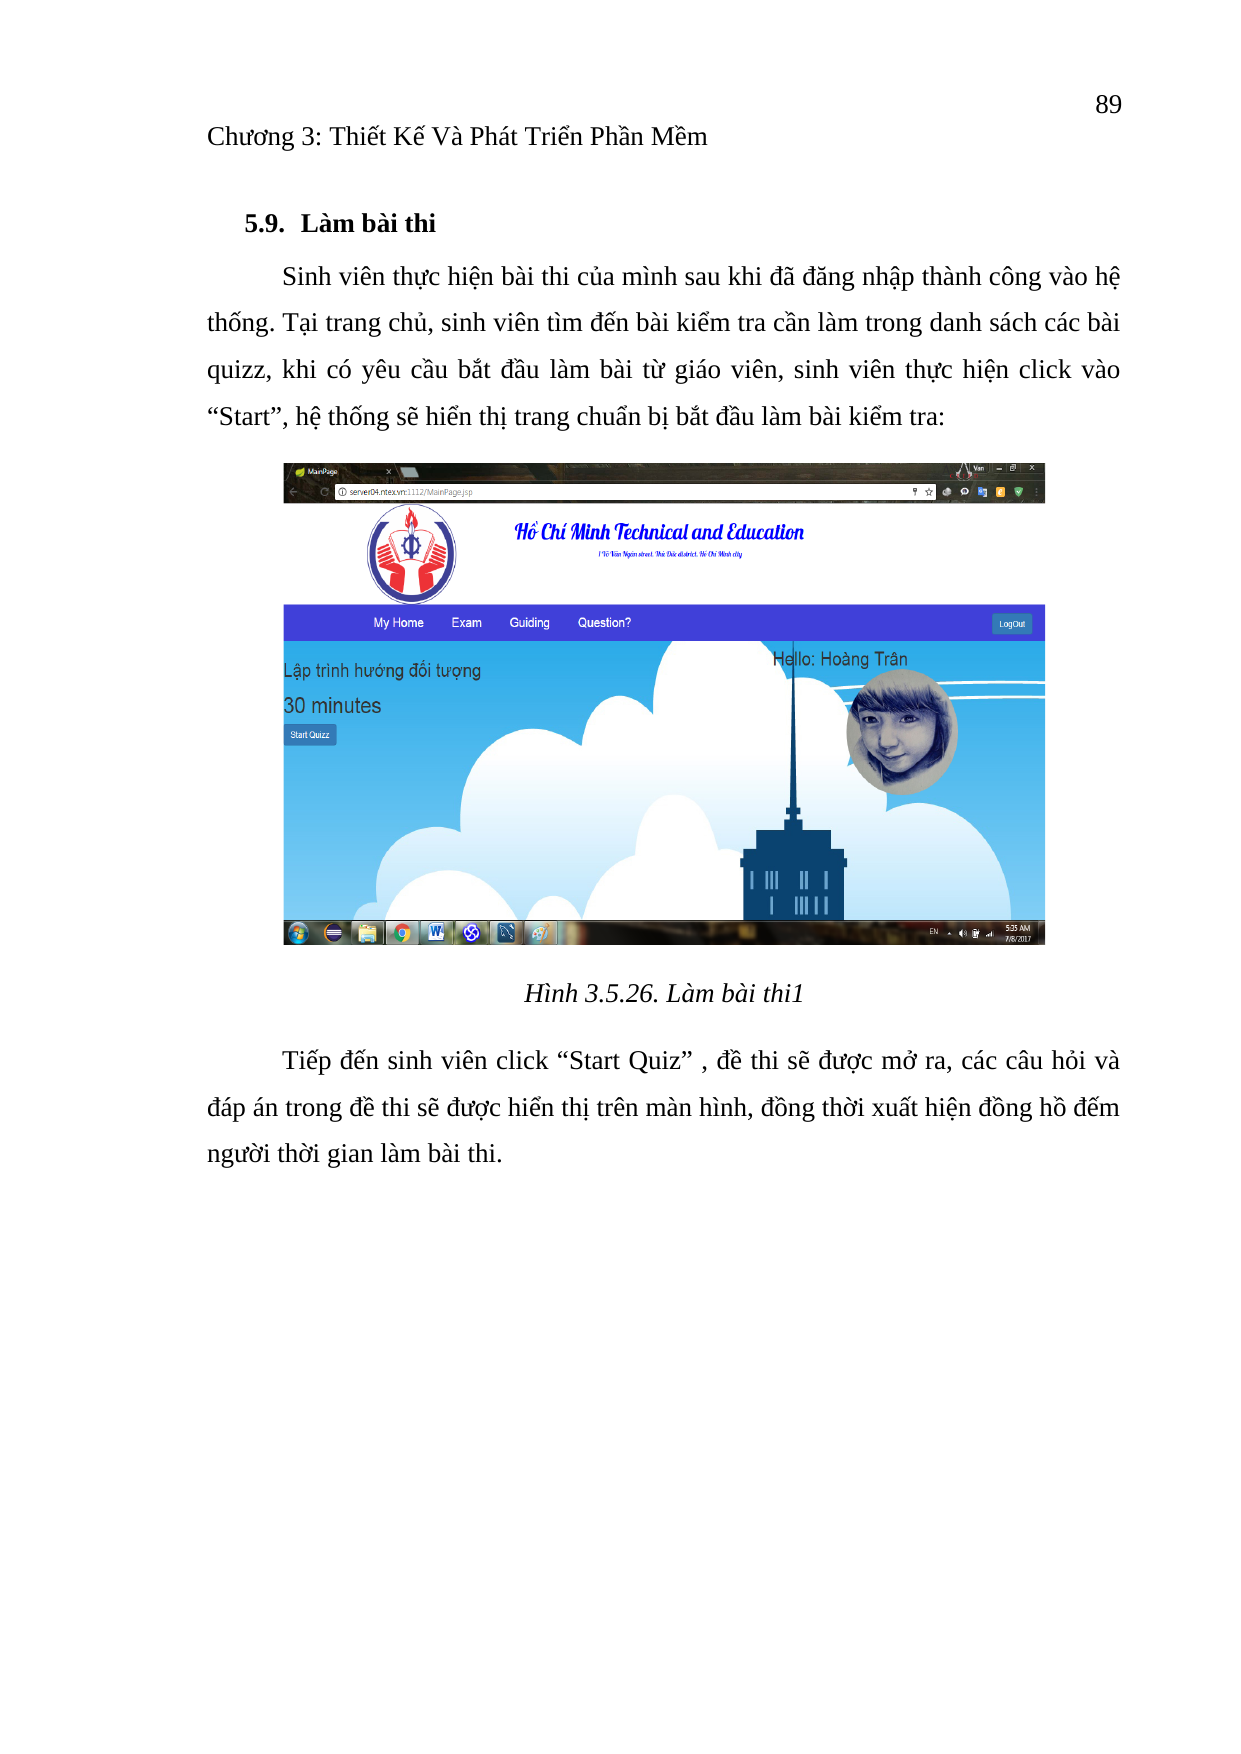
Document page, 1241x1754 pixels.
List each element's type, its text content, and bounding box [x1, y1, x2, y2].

text Sinh viên thực hiện bài thi của mình sau khi đã đăng nhập thành công vào hệ thống. Tại trang chủ, sinh viên tìm đến bài kiểm tra cần làm trong danh sách các bài quizz, khi có yêu cầu bắt đầu làm bài từ giáo viên, sinh viên thực hiện click vào “Start”, hệ thống sẽ hiển thị trang chuẩn bị bắt đầu làm bài kiểm tra: [207, 260, 1122, 431]
picture [283, 463, 1046, 945]
text Hình 3.5.26. Làm bài thi1 [207, 977, 1122, 1008]
text Tiếp đến sinh viên click “Start Quiz” , đề thi sẽ được mở ra, các câu hỏi và đáp án trong đề thi sẽ được hiển thị trên màn hình, đồng thời xuất hiện đồng hồ đếm người thời gian làm bài thi. [207, 1044, 1122, 1169]
subtitle Làm bài thi [244, 207, 1122, 238]
